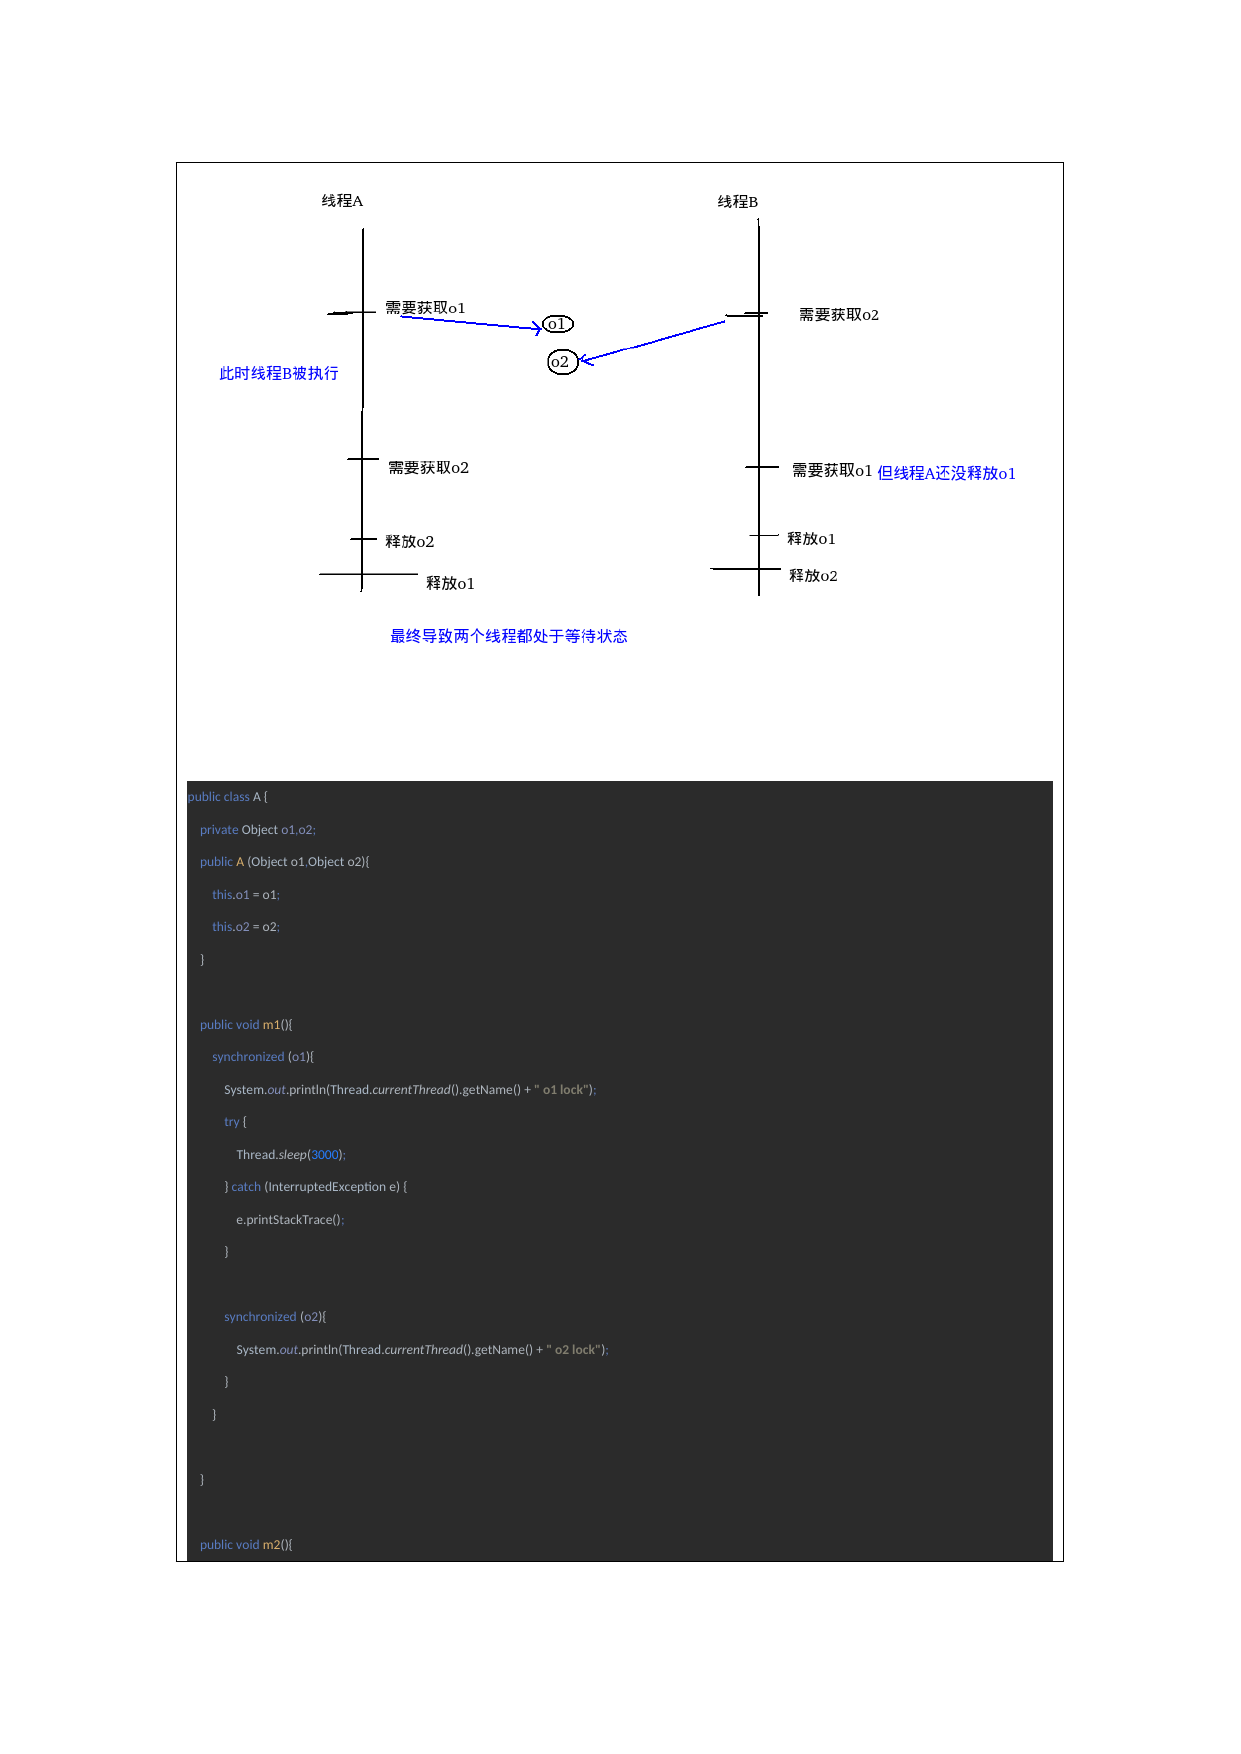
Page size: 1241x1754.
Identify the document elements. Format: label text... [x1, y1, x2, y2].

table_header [177, 163, 1063, 1561]
picture [187, 163, 1053, 648]
